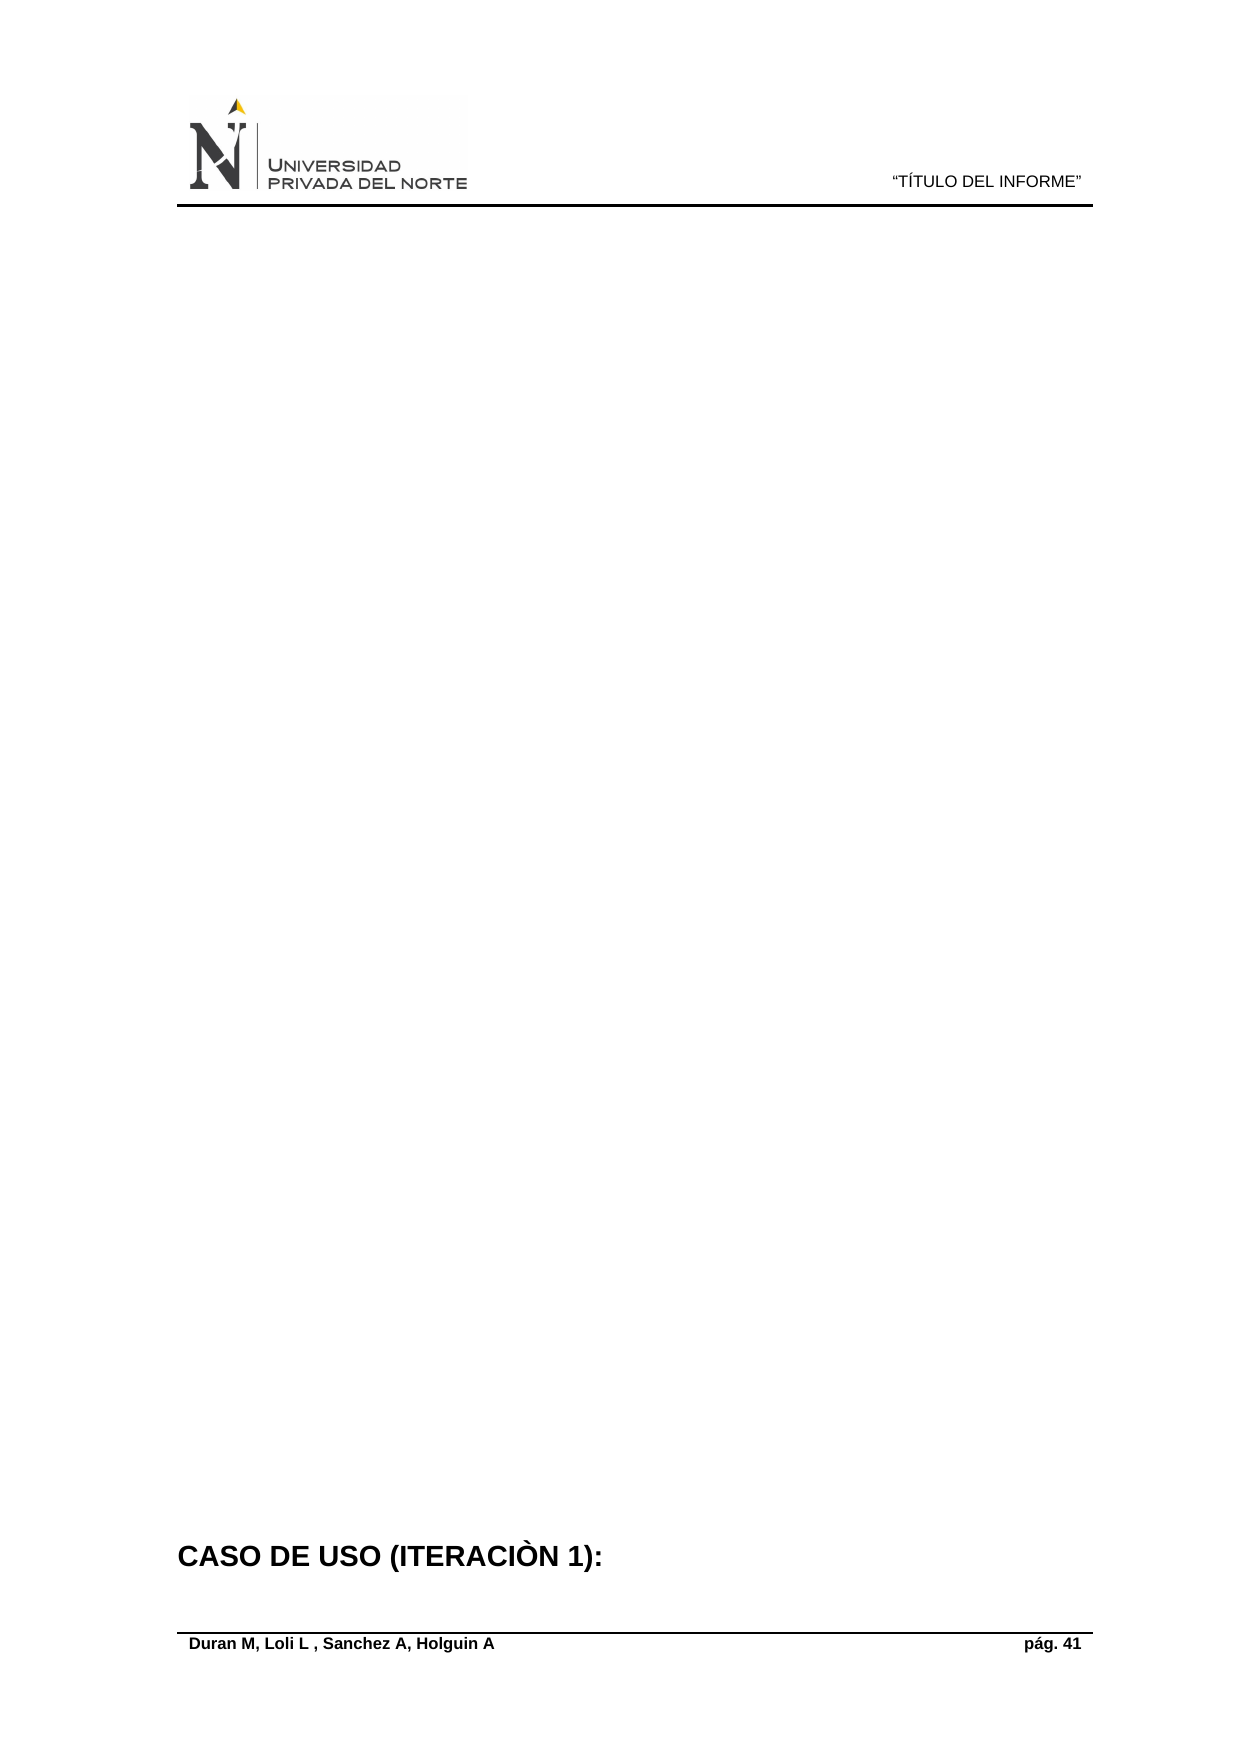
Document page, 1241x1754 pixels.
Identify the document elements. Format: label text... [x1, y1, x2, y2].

picture [188, 95, 469, 191]
text CASO DE USO (ITERACIÒN 1): [177, 1539, 1092, 1572]
